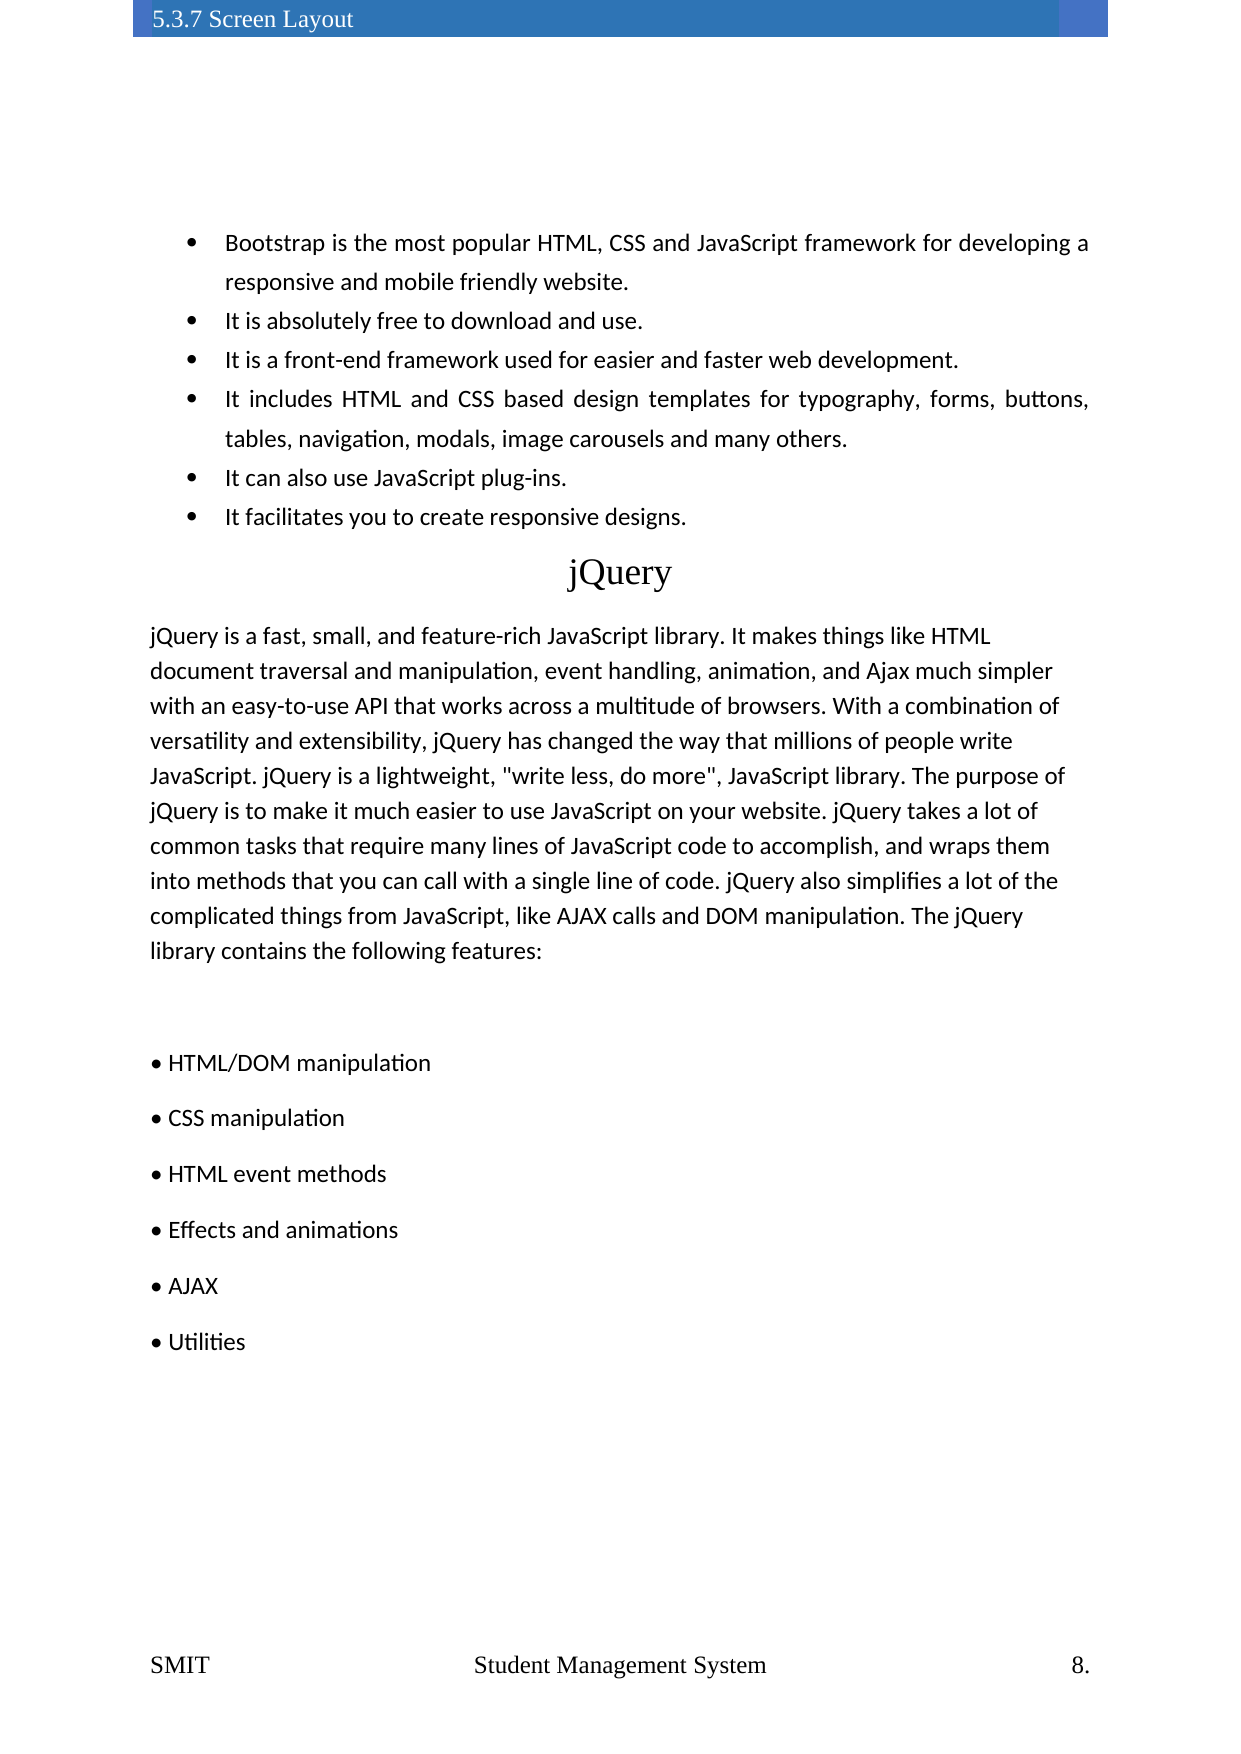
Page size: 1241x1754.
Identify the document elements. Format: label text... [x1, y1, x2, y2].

text jQuery [150, 549, 1090, 593]
text • AJAX [150, 1270, 1090, 1301]
text jQuery is a fast, small, and feature-rich JavaScript library. It makes things like HTML document traversal and manipulation, event handling, animation, and Ajax much simpler with an easy-to-use API that works across a multitude of browsers. With a combination of versatility and extensibility, jQuery has changed the way that millions of people write JavaScript. jQuery is a lightweight, "write less, do more", JavaScript library. The purpose of jQuery is to make it much easier to use JavaScript on your website. jQuery takes a lot of common tasks that require many lines of JavaScript code to accomplish, and wraps them into methods that you can call with a single line of code. jQuery also simplifies a lot of the complicated things from JavaScript, like AJAX calls and DOM manipulation. The jQuery library contains the following features: [150, 620, 1090, 966]
list It facilitates you to create responsive designs. [187, 494, 1090, 533]
list It can also use JavaScript plug-ins. [187, 455, 1090, 494]
list It includes HTML and CSS based design templates for typography, forms, buttons, tables, navigation, modals, image carousels and many others. [187, 377, 1090, 455]
text • Effects and animations [150, 1214, 1090, 1245]
text • Utilities [150, 1326, 1090, 1356]
text • CSS manipulation [150, 1102, 1090, 1133]
text • HTML/DOM manipulation [150, 1047, 1090, 1077]
list It is absolutely free to download and use. [187, 298, 1090, 338]
text • HTML event methods [150, 1158, 1090, 1189]
list It is a front-end framework used for easier and faster web development. [187, 338, 1090, 377]
list Bootstrap is the most popular HTML, CSS and JavaScript framework for developing a responsive and mobile friendly website. [187, 220, 1090, 298]
